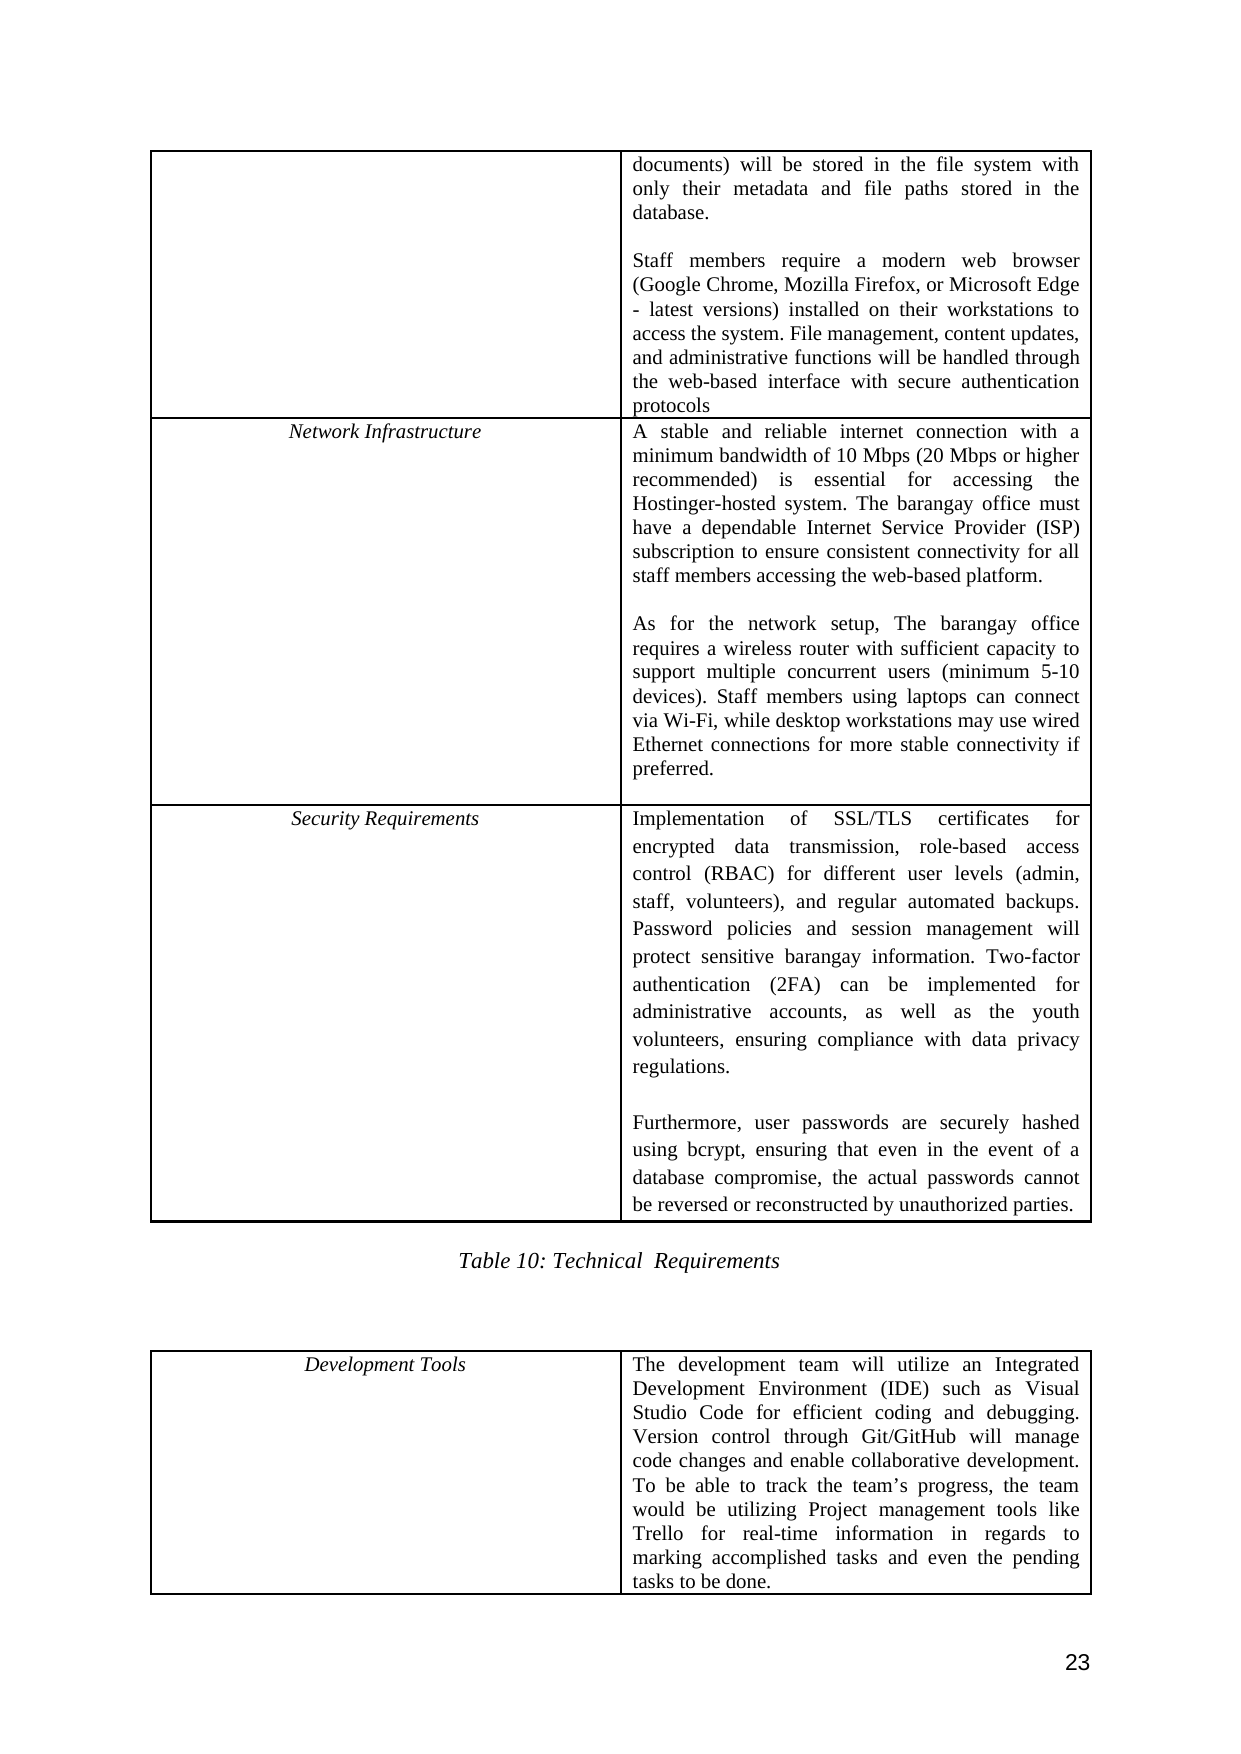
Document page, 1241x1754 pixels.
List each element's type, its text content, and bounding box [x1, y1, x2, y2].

table_cell Network Infrastructure [152, 419, 620, 804]
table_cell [622, 152, 1090, 417]
table_cell Security Requirements [152, 806, 620, 1220]
table_cell A stable and reliable internet connection with a minimum bandwidth of 10 Mbps (20 Mbps or higher recommended) is essential for accessing the Hostinger-hosted system. The barangay office must have a dependable Internet Service Provider (ISP) subscription to ensure consistent connectivity for all staff members accessing the web-based platform. As for the network setup, The barangay office requires a wireless router with sufficient capacity to support multiple concurrent users (minimum 5-10 devices). Staff members using laptops can connect via Wi-Fi, while desktop workstations may use wired Ethernet connections for more stable connectivity if preferred. [622, 419, 1090, 804]
table_cell Implementation of SSL/TLS certificates for encrypted data transmission, role-based access control (RBAC) for different user levels (admin, staff, volunteers), and regular automated backups. Password policies and session management will protect sensitive barangay information. Two-factor authentication (2FA) can be implemented for administrative accounts, as well as the youth volunteers, ensuring compliance with data privacy regulations. Furthermore, user passwords are securely hashed using bcrypt, ensuring that even in the event of a database compromise, the actual passwords cannot be reversed or reconstructed by unauthorized parties. [622, 806, 1090, 1220]
table_header Development Tools [152, 1352, 620, 1593]
text Table 10: Technical Requirements [150, 1247, 1090, 1274]
table_header The development team will utilize an Integrated Development Environment (IDE) such as Visual Studio Code for efficient coding and debugging. Version control through Git/GitHub will manage code changes and enable collaborative development. To be able to track the team’s progress, the team would be utilizing Project management tools like Trello for real-time information in regards to marking accomplished tasks and even the pending tasks to be done. [622, 1352, 1090, 1593]
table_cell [152, 152, 620, 417]
